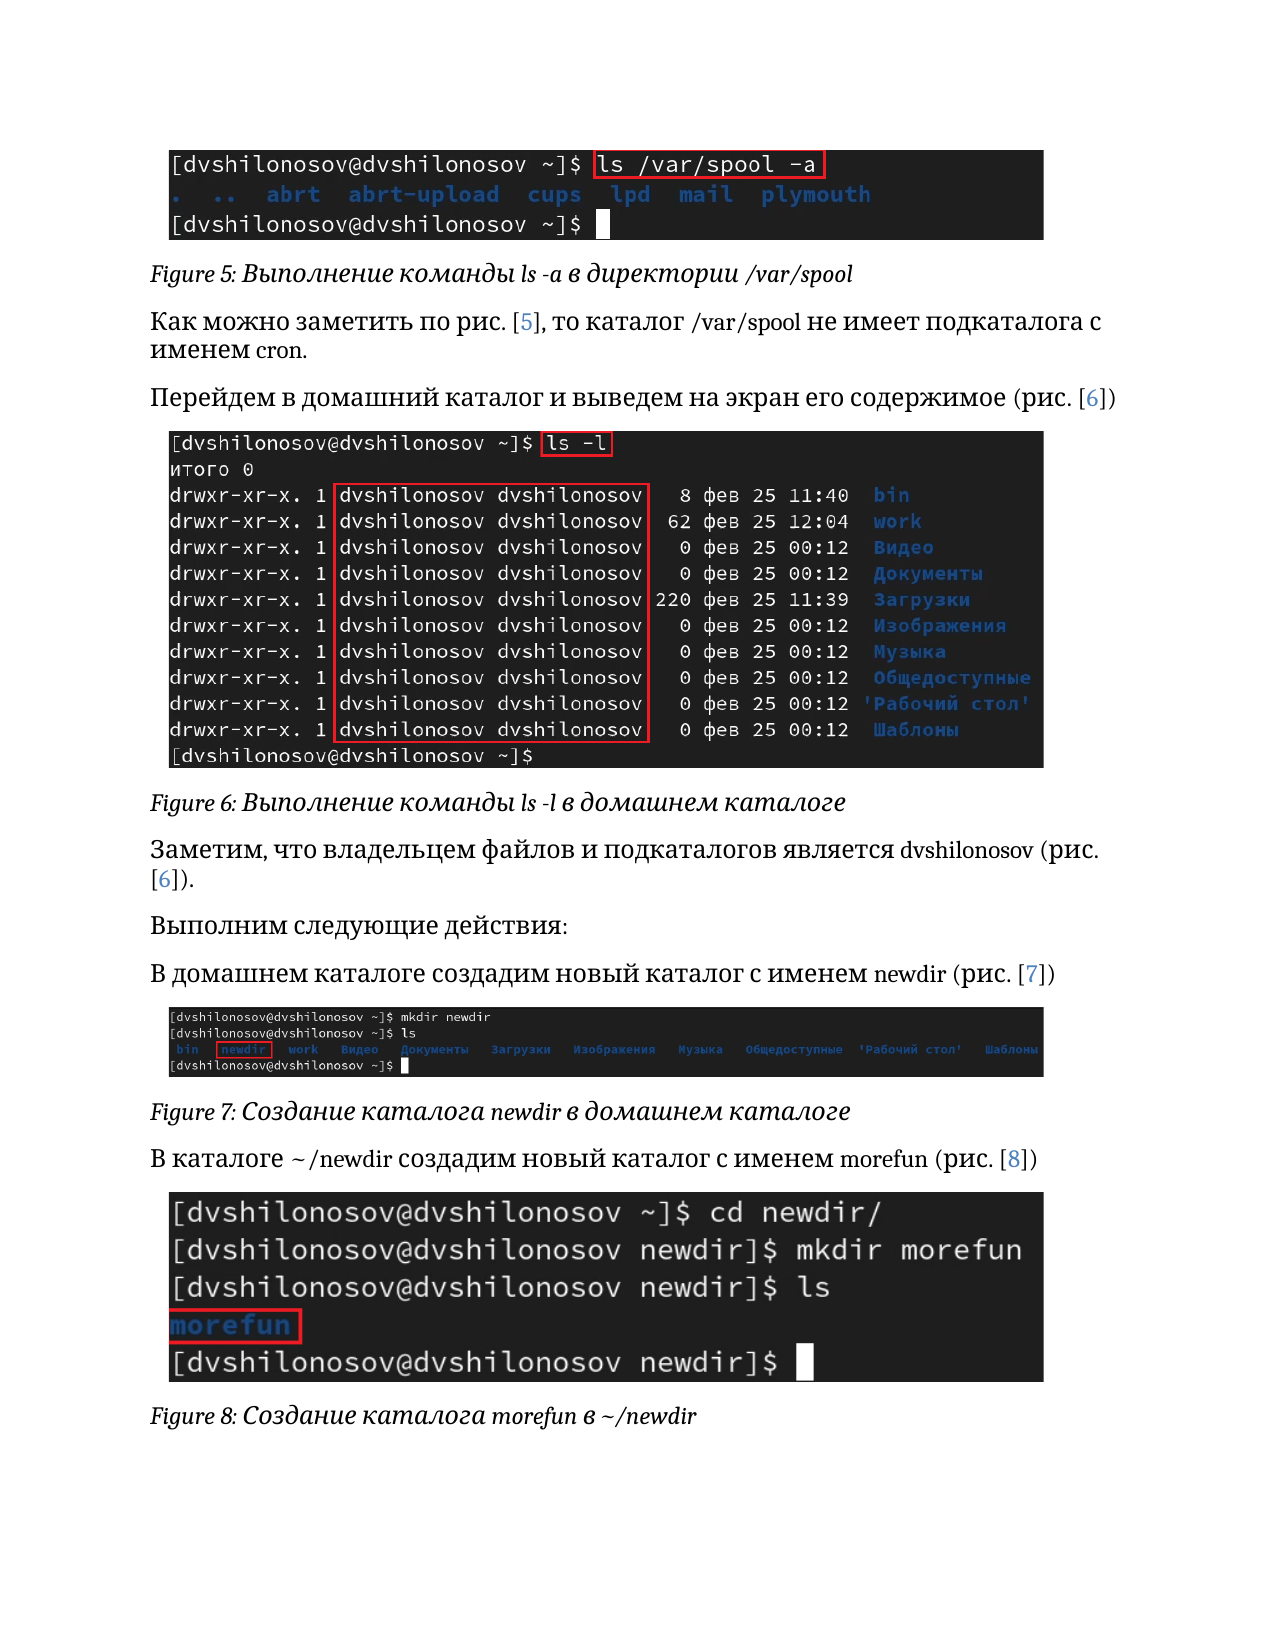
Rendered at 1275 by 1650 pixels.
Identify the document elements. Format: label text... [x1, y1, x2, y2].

text В каталоге ~/newdir создадим новый каталог с именем morefun (рис. [8]) [150, 1145, 1125, 1174]
text Выполним следующие действия: [150, 912, 1125, 941]
text Перейдем в домашний каталог и выведем на экран его содержимое (рис. [6]) [150, 384, 1125, 413]
text Как можно заметить по рис. [5], то каталог /var/spool не имеет подкаталога с именем cron. [150, 308, 1125, 365]
picture [168, 1007, 1044, 1077]
text Figure 8: Создание каталога morefun в ~/newdir [150, 1402, 1125, 1431]
picture [168, 1192, 1044, 1382]
text Figure 5: Выполнение команды ls -a в директории /var/spool [150, 260, 1125, 289]
text В домашнем каталоге создадим новый каталог с именем newdir (рис. [7]) [150, 960, 1125, 988]
text Заметим, что владельцем файлов и подкаталогов является dvshilonosov (рис. [6]). [150, 836, 1125, 893]
picture [168, 150, 1044, 240]
picture [168, 431, 1044, 768]
text Figure 7: Создание каталога newdir в домашнем каталоге [150, 1097, 1125, 1126]
text Figure 6: Выполнение команды ls -l в домашнем каталоге [150, 788, 1125, 817]
